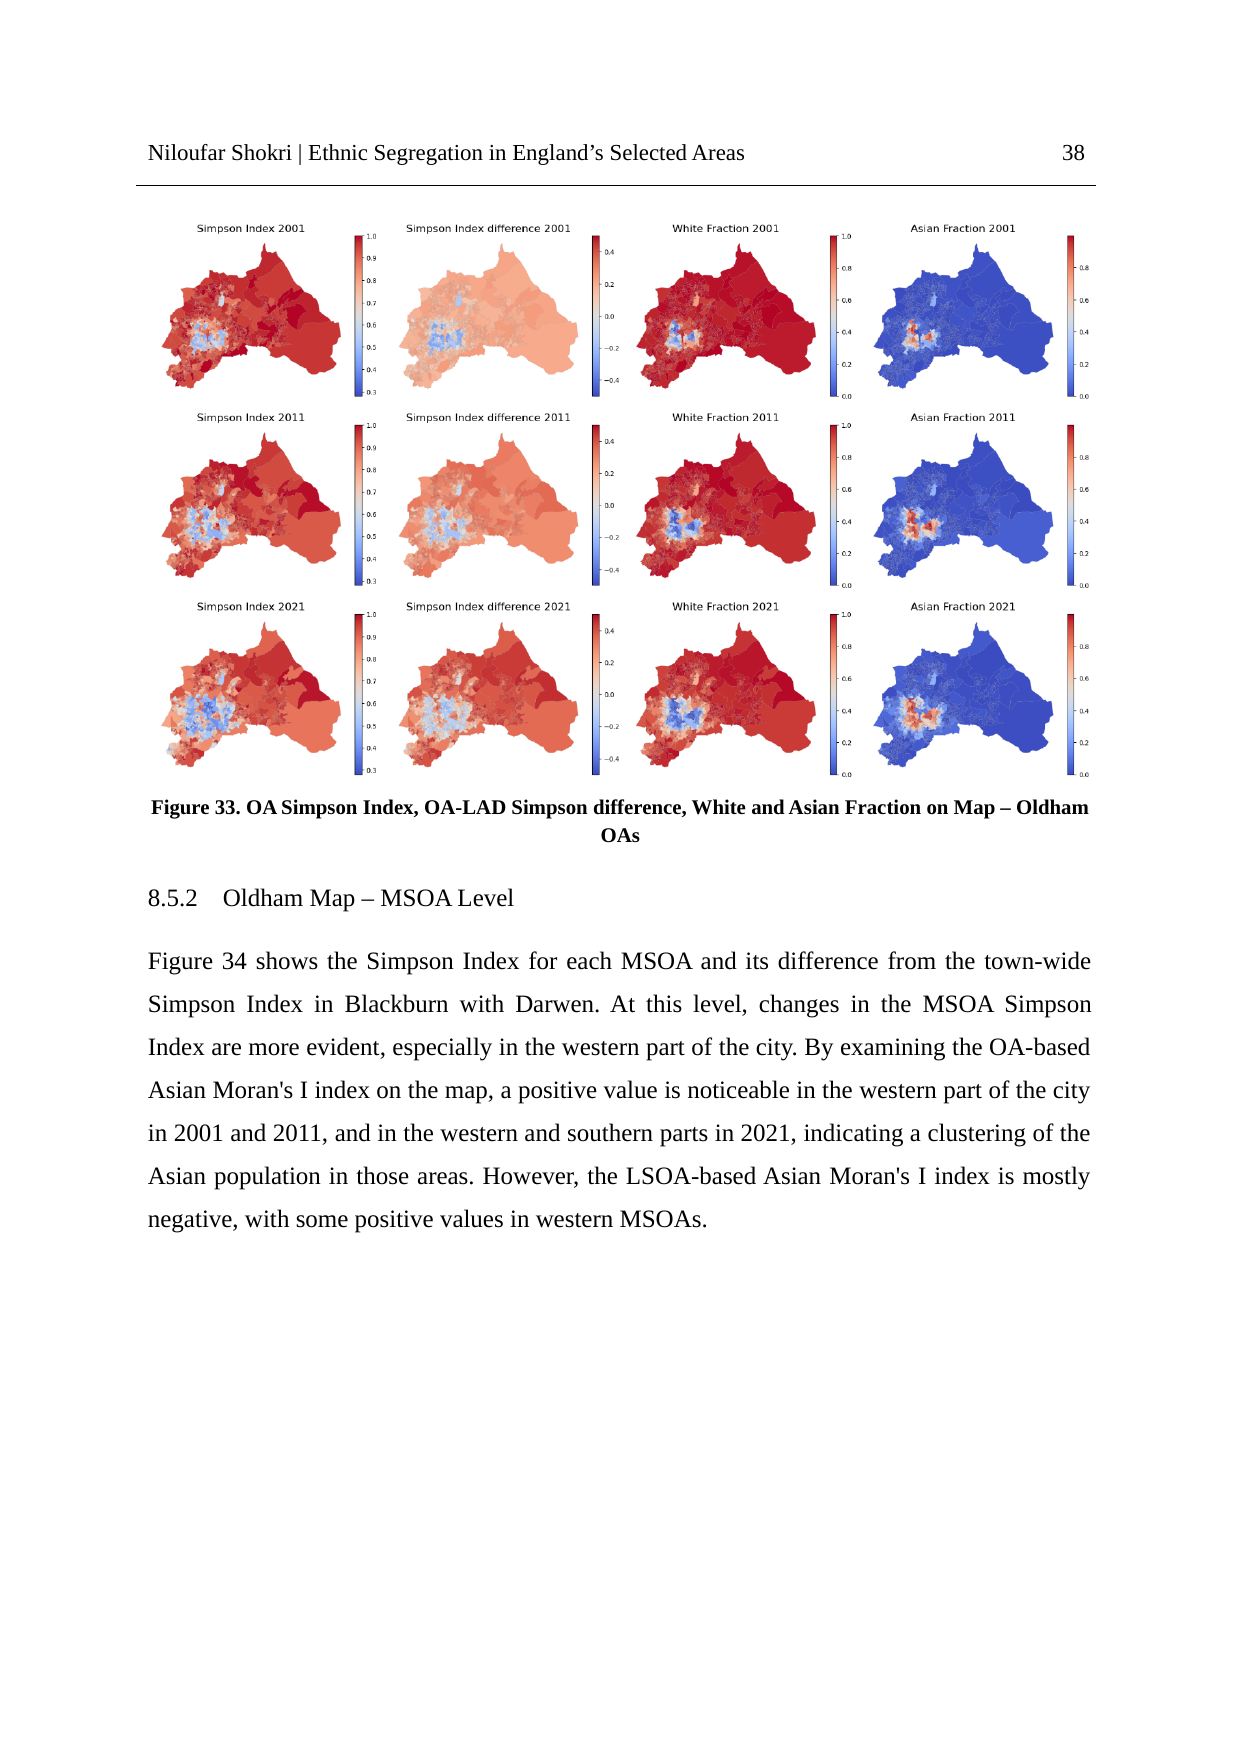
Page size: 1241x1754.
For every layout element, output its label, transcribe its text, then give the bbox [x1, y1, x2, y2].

text Figure 34 shows the Simpson Index for each MSOA and its difference from the town-wide Simpson Index in Blackburn with Darwen. At this level, changes in the MSOA Simpson Index are more evident, especially in the western part of the city. By examining the OA-based Asian Moran's I index on the map, a positive value is noticeable in the western part of the city in 2001 and 2011, and in the western and southern parts in 2021, indicating a clustering of the Asian population in those areas. However, the LSOA-based Asian Moran's I index is mostly negative, with some positive values in western MSOAs. [148, 946, 1092, 1233]
picture [147, 216, 1093, 783]
text Figure 33. OA Simpson Index, OA-LAD Simpson difference, White and Asian Fraction on Map – Oldham OAs [148, 795, 1092, 847]
subtitle Oldham Map – MSOA Level [148, 883, 1092, 912]
